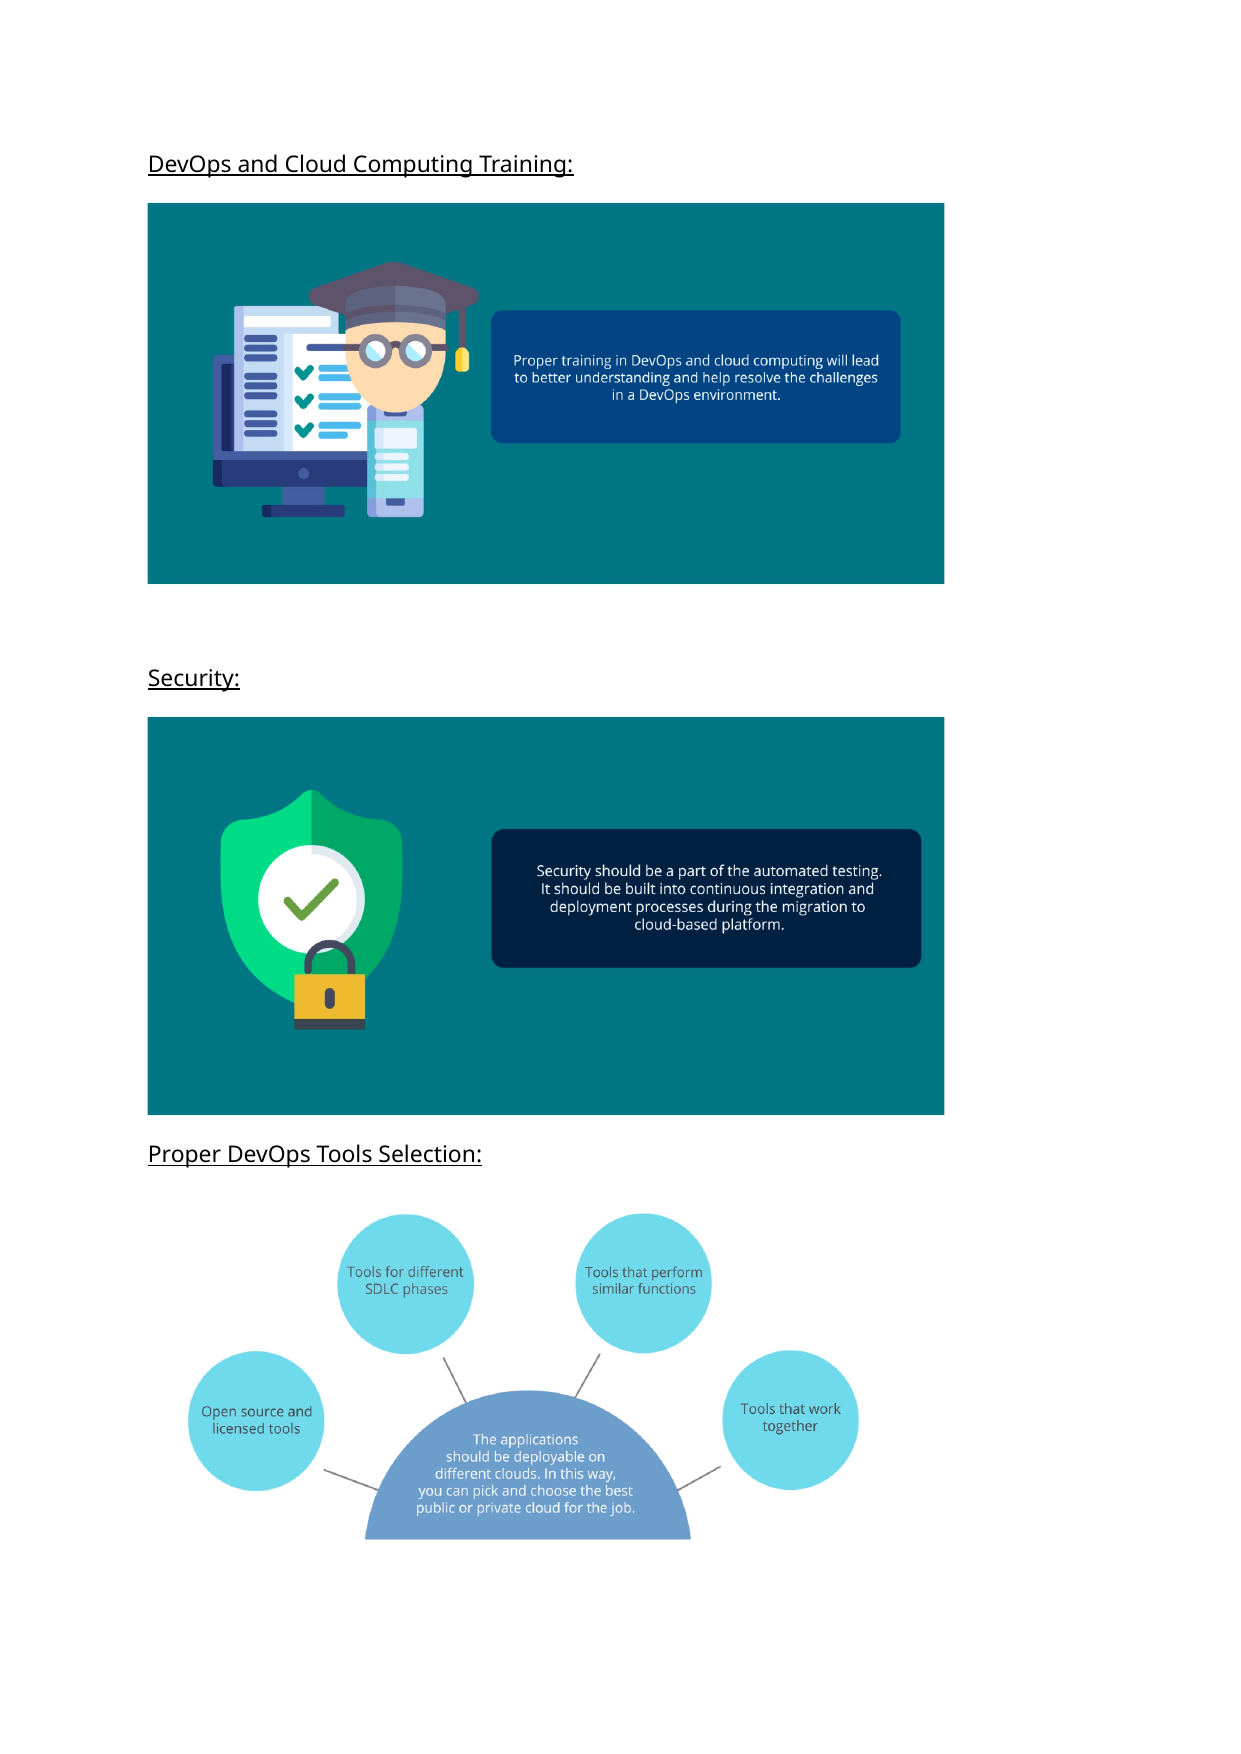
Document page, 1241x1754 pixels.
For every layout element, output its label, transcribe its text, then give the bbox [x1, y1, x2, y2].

text Proper DevOps Tools Selection: [148, 1138, 1093, 1169]
picture [147, 1188, 884, 1546]
picture [147, 712, 945, 1119]
text Security: [148, 662, 1093, 693]
text DevOps and Cloud Computing Training: [148, 148, 1093, 179]
picture [147, 198, 945, 593]
